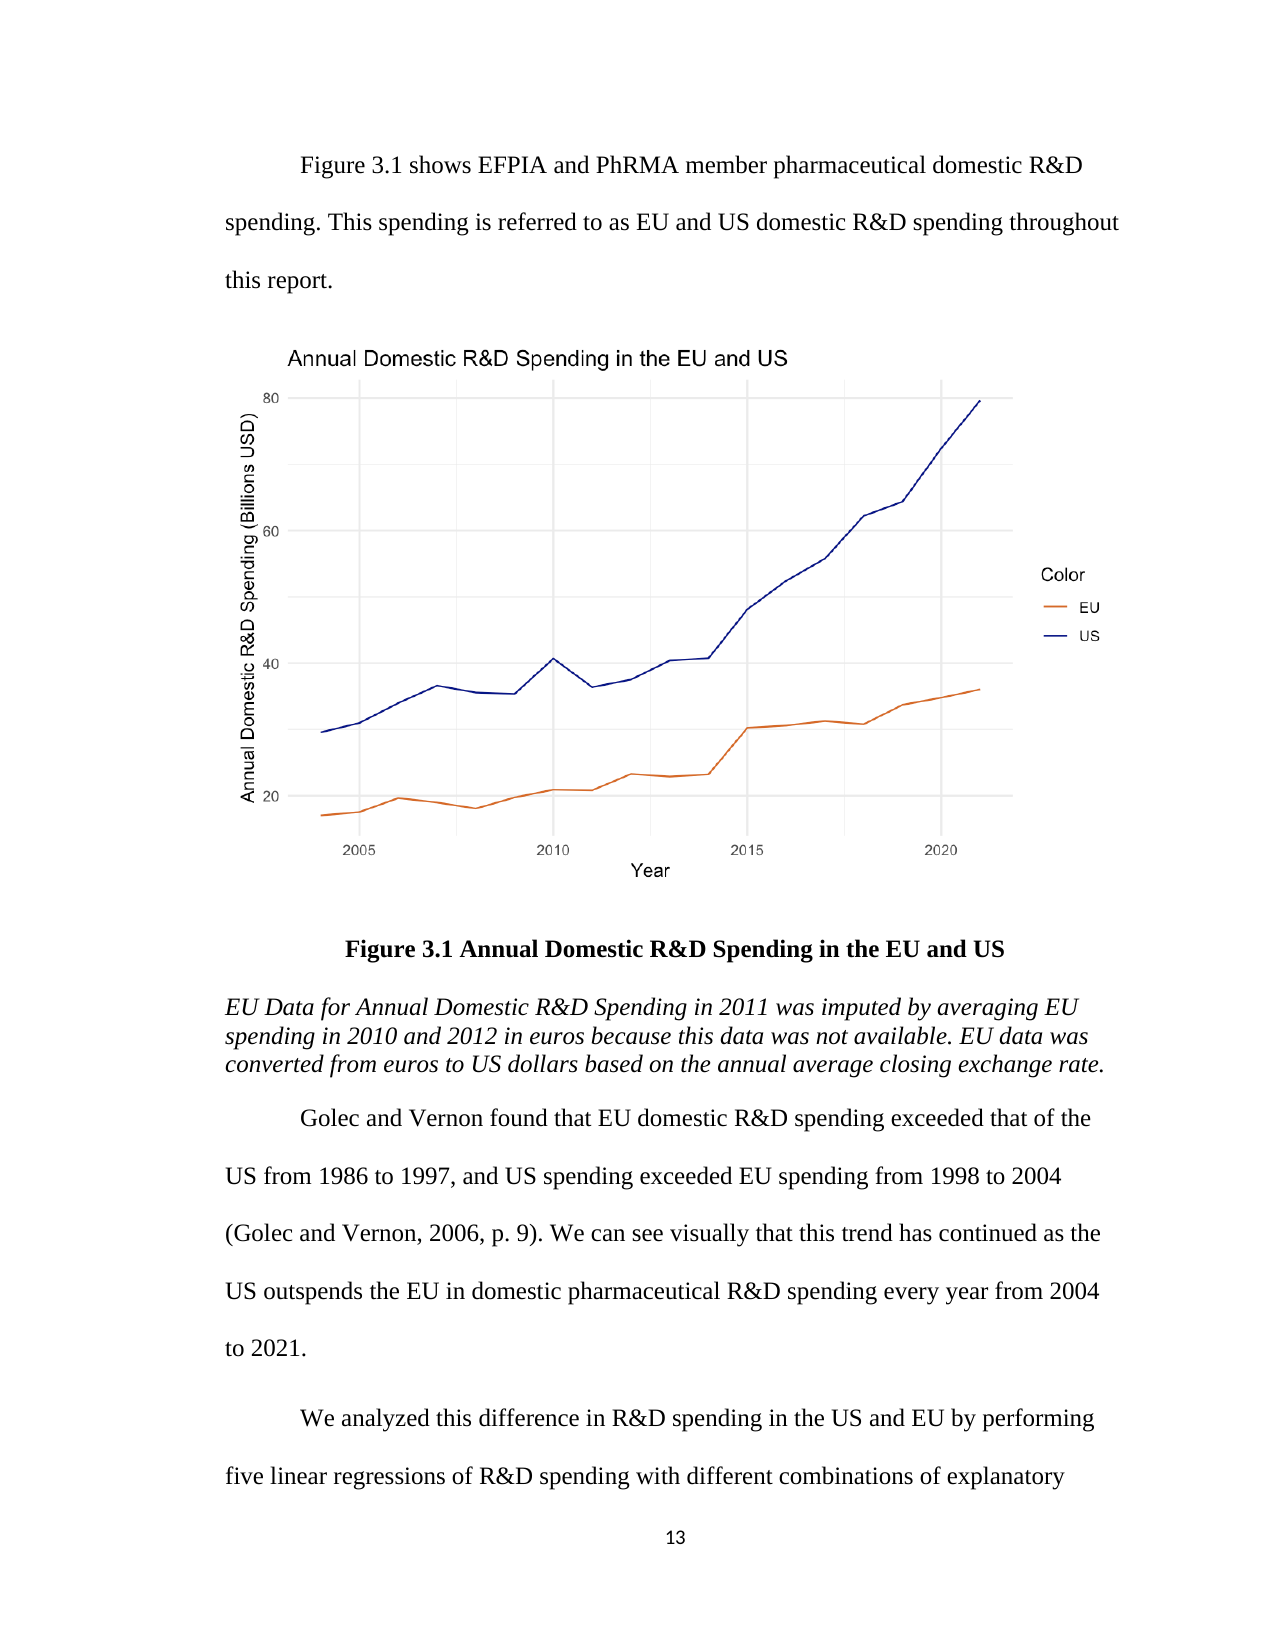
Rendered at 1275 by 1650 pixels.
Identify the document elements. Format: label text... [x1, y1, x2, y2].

text EU Data for Annual Domestic R&D Spending in 2011 was imputed by averaging EU spending in 2010 and 2012 in euros because this data was not available. EU data was converted from euros to US dollars based on the annual average closing exchange rate. [225, 992, 1125, 1078]
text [225, 1403, 1125, 1489]
text Figure 3.1 shows EFPIA and PhRMA member pharmaceutical domestic R&D spending. This spending is referred to as EU and US domestic R&D spending throughout this report. [225, 150, 1125, 294]
text Figure 3.1 Annual Domestic R&D Spending in the EU and US [225, 934, 1125, 963]
picture [225, 335, 1125, 897]
text Golec and Vernon found that EU domestic R&D spending exceeded that of the US from 1986 to 1997, and US spending exceeded EU spending from 1998 to 2004 (Golec and Vernon, 2006, p. 9). We can see visually that this trend has continued as the US outspends the EU in domestic pharmaceutical R&D spending every year from 2004 to 2021. [225, 1103, 1125, 1362]
